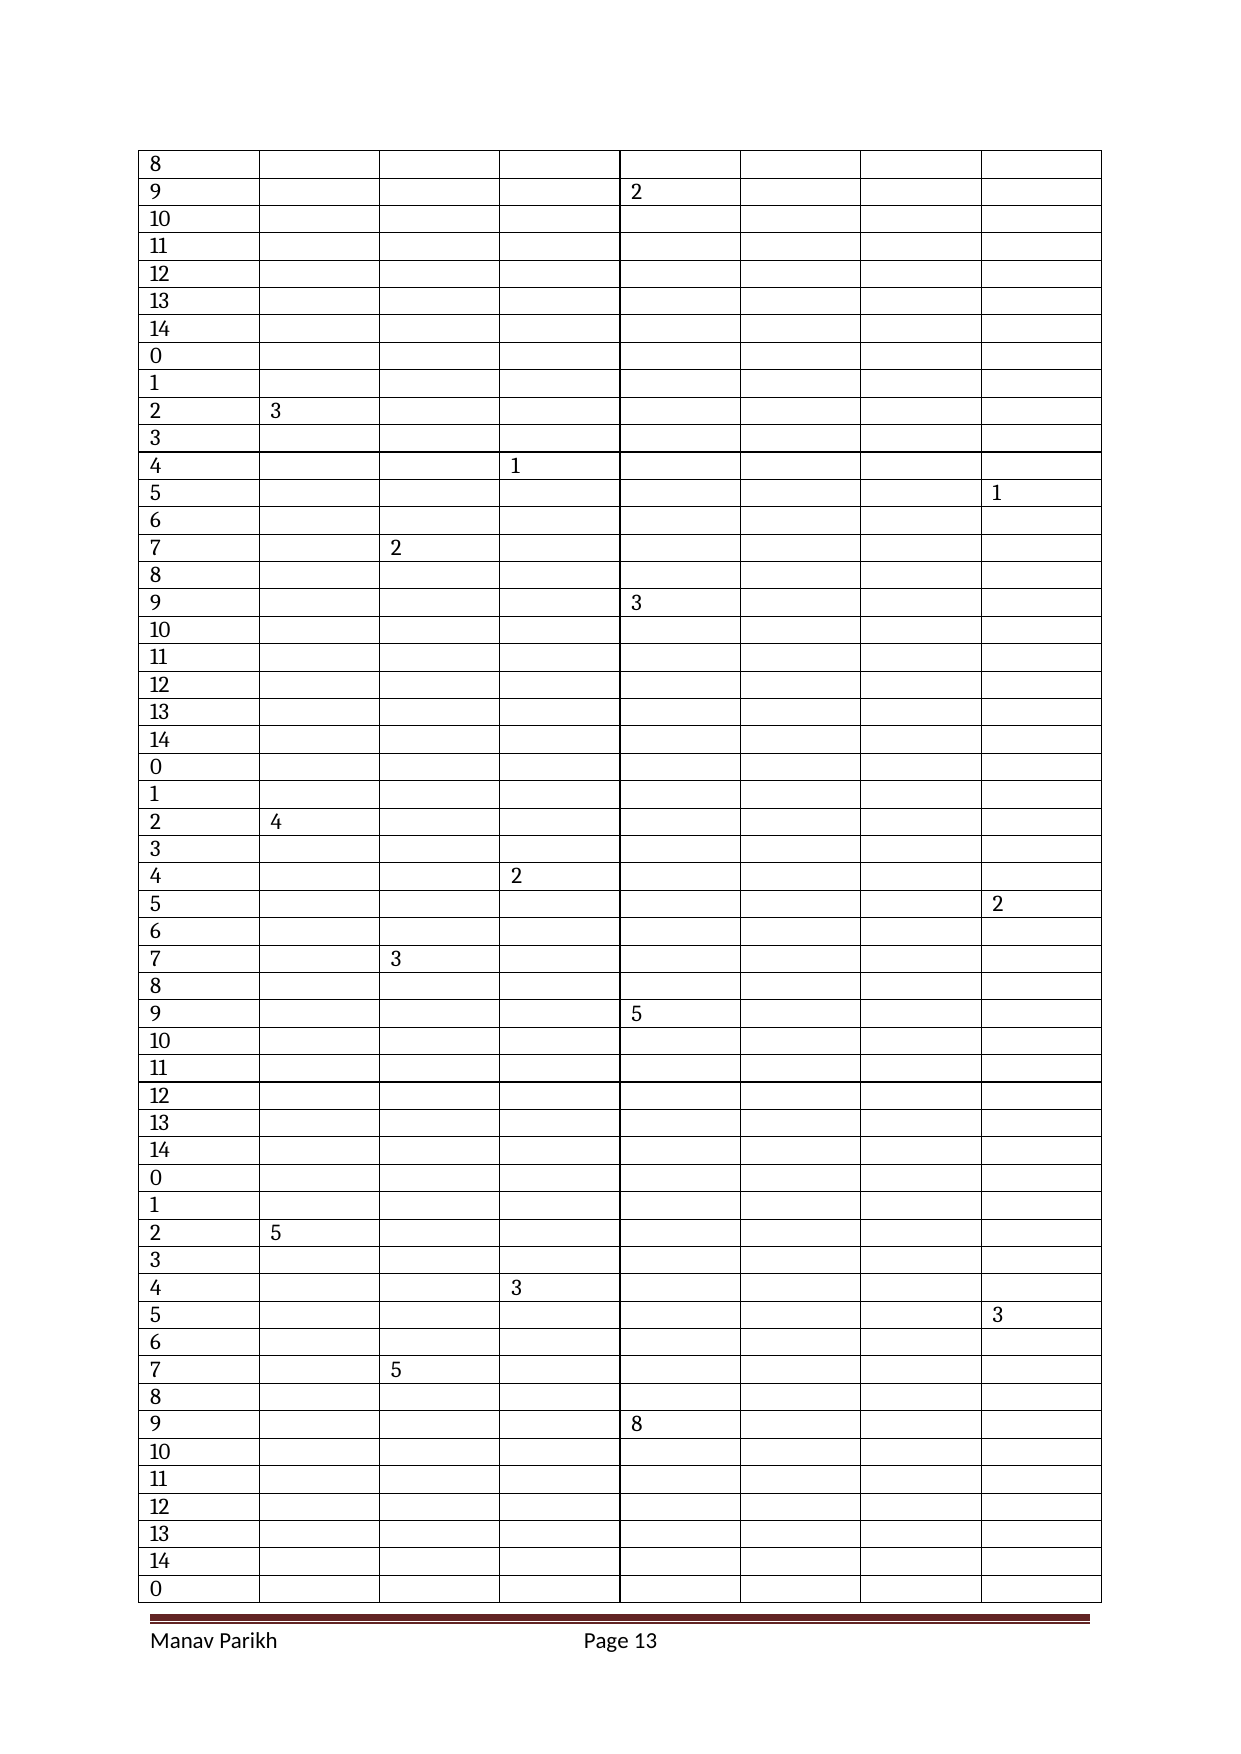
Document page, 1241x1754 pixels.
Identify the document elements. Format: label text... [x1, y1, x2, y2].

table_cell [741, 562, 860, 588]
table_cell [741, 179, 860, 205]
table_cell 12 [139, 1083, 259, 1109]
table_cell [741, 836, 860, 862]
table_cell [260, 973, 379, 999]
table_cell [741, 946, 860, 972]
table_cell [982, 370, 1101, 397]
table_cell 3 [139, 1247, 259, 1273]
table_cell [982, 1494, 1101, 1520]
table_cell [982, 1548, 1101, 1574]
table_cell [861, 589, 981, 616]
table_cell [982, 1439, 1101, 1465]
table_cell [500, 644, 619, 671]
table_cell [260, 1302, 379, 1328]
table_cell 9 [139, 589, 259, 616]
table_cell 7 [139, 946, 259, 972]
table_cell [861, 1302, 981, 1328]
table_cell [500, 1028, 619, 1054]
table_cell [741, 1192, 860, 1218]
table_cell [260, 836, 379, 862]
table_cell [982, 233, 1101, 259]
table_cell [260, 1411, 379, 1438]
table_cell 4 [139, 453, 259, 479]
table_cell [500, 1137, 619, 1164]
table_cell [500, 507, 619, 533]
table_cell [380, 179, 499, 205]
table_cell [741, 398, 860, 424]
table_cell [621, 1302, 740, 1328]
table_cell [741, 973, 860, 999]
table_cell [621, 644, 740, 671]
table_cell [380, 1411, 499, 1438]
table_cell 5 [139, 480, 259, 506]
table_cell [621, 726, 740, 753]
table_cell [621, 1576, 740, 1602]
table_cell [861, 891, 981, 917]
table_cell [621, 754, 740, 780]
table_cell 0 [139, 1165, 259, 1191]
table_cell [861, 699, 981, 725]
table_cell [741, 370, 860, 397]
table_cell [861, 233, 981, 259]
table_cell [982, 617, 1101, 643]
table_cell [621, 507, 740, 533]
table_cell [500, 1576, 619, 1602]
table_cell [380, 233, 499, 259]
table_cell [982, 1521, 1101, 1547]
table_cell [861, 1576, 981, 1602]
table_cell 3 [621, 589, 740, 616]
table_cell 14 [139, 1548, 259, 1574]
table_cell [500, 726, 619, 753]
table_cell [741, 1055, 860, 1081]
table_cell [500, 1083, 619, 1109]
table_cell [500, 1411, 619, 1438]
table_cell [861, 946, 981, 972]
table_cell [982, 1000, 1101, 1027]
table_cell [500, 1466, 619, 1492]
table_cell [380, 1137, 499, 1164]
table_cell [621, 809, 740, 835]
table_cell 12 [139, 1494, 259, 1520]
table_cell [861, 1055, 981, 1081]
table_cell [260, 343, 379, 369]
table_cell [741, 233, 860, 259]
table_cell 4 [139, 863, 259, 890]
table_cell [621, 1548, 740, 1574]
table_cell [621, 863, 740, 890]
table_cell [380, 370, 499, 397]
table_cell [741, 863, 860, 890]
table_cell 6 [139, 1329, 259, 1355]
table_cell [861, 1192, 981, 1218]
table_cell [982, 206, 1101, 232]
table_cell [741, 261, 860, 287]
table_cell [380, 206, 499, 232]
table_cell [621, 1055, 740, 1081]
table_cell [741, 1494, 860, 1520]
table_cell [982, 918, 1101, 944]
table_cell [380, 1274, 499, 1301]
table_cell [982, 288, 1101, 314]
table_cell 12 [139, 672, 259, 698]
table_cell [621, 1384, 740, 1410]
table_cell [380, 1521, 499, 1547]
table_cell [982, 1110, 1101, 1136]
table_cell 2 [500, 863, 619, 890]
table_cell [260, 1028, 379, 1054]
table_cell [861, 1220, 981, 1246]
table_cell [260, 261, 379, 287]
table_cell [982, 343, 1101, 369]
table_cell 2 [380, 535, 499, 561]
table_cell [380, 1384, 499, 1410]
table_cell [861, 507, 981, 533]
table_cell [982, 179, 1101, 205]
table_cell [621, 1137, 740, 1164]
table_cell [621, 1110, 740, 1136]
table_cell [621, 1274, 740, 1301]
table_cell [380, 1028, 499, 1054]
table_cell [982, 151, 1101, 177]
table_cell [500, 891, 619, 917]
table_cell [380, 918, 499, 944]
table_cell [260, 535, 379, 561]
table_cell [260, 1439, 379, 1465]
table_cell 0 [139, 754, 259, 780]
table_cell [741, 507, 860, 533]
table_cell [260, 206, 379, 232]
table_cell [982, 1411, 1101, 1438]
table_cell [861, 370, 981, 397]
table_cell [741, 1439, 860, 1465]
table_cell [621, 233, 740, 259]
table_cell [500, 809, 619, 835]
table_cell [500, 1521, 619, 1547]
table_cell 10 [139, 206, 259, 232]
table_cell [861, 179, 981, 205]
table_cell [861, 1028, 981, 1054]
table_cell 11 [139, 1466, 259, 1492]
table_cell [741, 617, 860, 643]
table_cell [260, 507, 379, 533]
table_cell [380, 1000, 499, 1027]
table_cell [500, 535, 619, 561]
table_cell [500, 370, 619, 397]
table_cell [861, 535, 981, 561]
table_cell [380, 781, 499, 807]
table_cell [982, 425, 1101, 451]
table_cell [621, 1247, 740, 1273]
table_cell [380, 809, 499, 835]
table_cell [741, 644, 860, 671]
table_cell [982, 562, 1101, 588]
table_cell 5 [621, 1000, 740, 1027]
table_cell [741, 1274, 860, 1301]
table_cell [621, 1466, 740, 1492]
table_cell [260, 781, 379, 807]
table_cell [260, 1055, 379, 1081]
table_cell [500, 1494, 619, 1520]
table_cell [861, 644, 981, 671]
table_cell [621, 973, 740, 999]
table_cell [500, 1384, 619, 1410]
table_cell 13 [139, 699, 259, 725]
table_cell [741, 343, 860, 369]
table_cell [982, 1274, 1101, 1301]
table_cell [741, 206, 860, 232]
table_cell [500, 589, 619, 616]
table_cell [380, 1192, 499, 1218]
table_cell [861, 480, 981, 506]
table_cell [621, 781, 740, 807]
table_cell [260, 617, 379, 643]
table_cell [380, 1439, 499, 1465]
table_cell [861, 863, 981, 890]
table_cell 2 [139, 809, 259, 835]
table_cell 9 [139, 1000, 259, 1027]
table_cell [982, 1083, 1101, 1109]
table_cell [380, 1110, 499, 1136]
table_cell [741, 1137, 860, 1164]
table_cell 10 [139, 1028, 259, 1054]
table_cell [260, 562, 379, 588]
table_cell [741, 754, 860, 780]
table_cell 8 [139, 562, 259, 588]
table_cell [500, 617, 619, 643]
table_cell [861, 1494, 981, 1520]
table_cell [861, 206, 981, 232]
table_cell 14 [139, 315, 259, 342]
table_cell [260, 672, 379, 698]
table_cell [982, 507, 1101, 533]
table_cell 3 [380, 946, 499, 972]
table_cell [982, 946, 1101, 972]
table_cell [260, 233, 379, 259]
table_cell [500, 398, 619, 424]
table_cell 6 [139, 507, 259, 533]
table_cell [982, 836, 1101, 862]
table_cell [260, 863, 379, 890]
table_cell [861, 261, 981, 287]
table_cell [260, 699, 379, 725]
table_cell [380, 1494, 499, 1520]
table_cell [500, 1548, 619, 1574]
table_cell [982, 644, 1101, 671]
table_cell [500, 1329, 619, 1355]
table_cell [982, 1466, 1101, 1492]
table_cell [500, 1000, 619, 1027]
table_cell [861, 1165, 981, 1191]
table_cell 3 [500, 1274, 619, 1301]
table_cell 13 [139, 1521, 259, 1547]
table_cell [982, 589, 1101, 616]
table_cell 2 [982, 891, 1101, 917]
table_cell [621, 480, 740, 506]
table_cell [260, 1165, 379, 1191]
table_cell [741, 809, 860, 835]
table_cell [260, 1000, 379, 1027]
table_cell 3 [139, 425, 259, 451]
table_cell [621, 918, 740, 944]
table_cell [982, 973, 1101, 999]
table_cell [741, 1384, 860, 1410]
table_cell [741, 453, 860, 479]
table_cell [500, 233, 619, 259]
table_cell [500, 206, 619, 232]
table_cell [741, 1466, 860, 1492]
table_cell [380, 891, 499, 917]
table_cell [861, 562, 981, 588]
table_cell [260, 1083, 379, 1109]
table_cell [861, 1439, 981, 1465]
table_cell [621, 1220, 740, 1246]
table_cell 2 [139, 1220, 259, 1246]
table_cell [380, 1548, 499, 1574]
table_cell 8 [139, 973, 259, 999]
table_cell [260, 1110, 379, 1136]
table_cell [621, 946, 740, 972]
table_cell 2 [139, 398, 259, 424]
table_cell [500, 699, 619, 725]
table_cell [621, 836, 740, 862]
table_cell [861, 315, 981, 342]
table_cell 9 [139, 179, 259, 205]
table_cell 4 [139, 1274, 259, 1301]
table_cell 9 [139, 1411, 259, 1438]
table_cell [741, 1247, 860, 1273]
table_cell [500, 480, 619, 506]
table_cell [380, 398, 499, 424]
table_cell 1 [500, 453, 619, 479]
table_cell [621, 151, 740, 177]
table_cell [861, 836, 981, 862]
table_cell [621, 425, 740, 451]
table_cell [260, 946, 379, 972]
table_cell 2 [621, 179, 740, 205]
table_cell [982, 781, 1101, 807]
table_cell [861, 1466, 981, 1492]
table_cell [380, 672, 499, 698]
table_cell [982, 453, 1101, 479]
table_cell [260, 1192, 379, 1218]
table_cell [500, 836, 619, 862]
table_cell [741, 1411, 860, 1438]
table_cell [380, 1220, 499, 1246]
table_cell [500, 973, 619, 999]
table_cell [741, 315, 860, 342]
table_cell [260, 589, 379, 616]
table_cell [500, 1165, 619, 1191]
table_cell [741, 672, 860, 698]
table_cell [380, 699, 499, 725]
table_cell [741, 1521, 860, 1547]
table_cell [380, 151, 499, 177]
table_cell [621, 617, 740, 643]
table_cell [260, 1576, 379, 1602]
table_cell [982, 754, 1101, 780]
table_cell [861, 453, 981, 479]
table_cell [260, 1384, 379, 1410]
table_cell [741, 918, 860, 944]
table_cell [982, 1192, 1101, 1218]
table_cell [621, 1165, 740, 1191]
table_cell [260, 179, 379, 205]
table_cell [380, 644, 499, 671]
table_cell [861, 425, 981, 451]
table_cell [861, 918, 981, 944]
table_cell [861, 398, 981, 424]
table_cell [500, 754, 619, 780]
table_cell [741, 726, 860, 753]
table_cell [861, 1083, 981, 1109]
table_cell [380, 754, 499, 780]
table_cell 0 [139, 343, 259, 369]
table_cell [500, 315, 619, 342]
table_cell [500, 1220, 619, 1246]
table_cell [982, 315, 1101, 342]
table_cell [380, 562, 499, 588]
table_cell 6 [139, 918, 259, 944]
table_cell [500, 562, 619, 588]
table_cell [982, 1329, 1101, 1355]
table_cell [861, 1110, 981, 1136]
table_cell 7 [139, 535, 259, 561]
table_cell [982, 672, 1101, 698]
table_cell 5 [139, 1302, 259, 1328]
table_cell [260, 1274, 379, 1301]
table_cell [982, 699, 1101, 725]
table_cell [982, 1356, 1101, 1383]
table_cell [741, 1302, 860, 1328]
table_cell [621, 1439, 740, 1465]
table_cell [861, 973, 981, 999]
table_cell [621, 1494, 740, 1520]
table_cell [380, 863, 499, 890]
table_cell [621, 261, 740, 287]
table_cell [260, 1494, 379, 1520]
table_cell 3 [982, 1302, 1101, 1328]
table_cell 1 [982, 480, 1101, 506]
table_cell [260, 1137, 379, 1164]
table_cell [260, 1356, 379, 1383]
table_cell [380, 315, 499, 342]
table_cell [621, 1356, 740, 1383]
table_cell [500, 1356, 619, 1383]
table_cell [741, 781, 860, 807]
table_cell 4 [260, 809, 379, 835]
table_cell [260, 1466, 379, 1492]
table_cell [621, 1192, 740, 1218]
table_cell [741, 1356, 860, 1383]
table_cell [260, 918, 379, 944]
table_cell [741, 425, 860, 451]
table_cell [621, 343, 740, 369]
table_cell [260, 288, 379, 314]
table_cell [380, 617, 499, 643]
table_cell [260, 1548, 379, 1574]
table_cell [741, 589, 860, 616]
table_cell [500, 1439, 619, 1465]
table_cell 8 [621, 1411, 740, 1438]
table_cell 1 [139, 370, 259, 397]
table_cell [500, 288, 619, 314]
table_cell [380, 973, 499, 999]
table_cell [380, 1302, 499, 1328]
table_cell [260, 644, 379, 671]
table_cell [260, 151, 379, 177]
table_cell [982, 1576, 1101, 1602]
table_cell 1 [139, 1192, 259, 1218]
table_cell [500, 151, 619, 177]
table_cell [861, 726, 981, 753]
table_cell [741, 1329, 860, 1355]
table_cell [380, 261, 499, 287]
table_cell [861, 617, 981, 643]
table_cell 0 [139, 1576, 259, 1602]
table_cell [741, 1110, 860, 1136]
table_cell [260, 1329, 379, 1355]
table_cell [621, 315, 740, 342]
table_cell [260, 891, 379, 917]
table_cell [741, 480, 860, 506]
table_cell [982, 1055, 1101, 1081]
table_cell [982, 726, 1101, 753]
table_cell [861, 1356, 981, 1383]
table_cell 13 [139, 1110, 259, 1136]
table_cell [500, 425, 619, 451]
table_cell [621, 562, 740, 588]
table_cell 7 [139, 1356, 259, 1383]
table_cell 5 [380, 1356, 499, 1383]
table_cell [741, 1083, 860, 1109]
table_cell 14 [139, 726, 259, 753]
table_cell [741, 1548, 860, 1574]
table_cell [260, 480, 379, 506]
table_cell [260, 754, 379, 780]
table_cell [982, 535, 1101, 561]
table_cell 11 [139, 1055, 259, 1081]
table_cell 13 [139, 288, 259, 314]
table_cell [861, 343, 981, 369]
table_cell [500, 918, 619, 944]
table_cell [500, 781, 619, 807]
table_cell [380, 480, 499, 506]
table_cell [380, 1576, 499, 1602]
table_cell [861, 809, 981, 835]
table_cell [500, 1302, 619, 1328]
table_cell [621, 891, 740, 917]
table_cell [621, 535, 740, 561]
table_cell [861, 754, 981, 780]
table_cell [741, 151, 860, 177]
table_cell [982, 398, 1101, 424]
table_cell 11 [139, 644, 259, 671]
table_cell [741, 699, 860, 725]
table_cell 1 [139, 781, 259, 807]
table_cell [380, 1165, 499, 1191]
table_cell 5 [260, 1220, 379, 1246]
table_cell [621, 1329, 740, 1355]
table_cell [380, 1083, 499, 1109]
table_cell [380, 589, 499, 616]
table_cell [621, 699, 740, 725]
table_cell [621, 370, 740, 397]
table_cell [982, 809, 1101, 835]
table_cell [380, 1055, 499, 1081]
table_cell [861, 288, 981, 314]
table_cell [621, 206, 740, 232]
table_cell 8 [139, 1384, 259, 1410]
table_cell [380, 1329, 499, 1355]
table_cell [500, 179, 619, 205]
table_cell [861, 151, 981, 177]
table_cell [621, 1083, 740, 1109]
table_cell [861, 1548, 981, 1574]
table_cell [260, 1247, 379, 1273]
table_cell 12 [139, 261, 259, 287]
table_cell [861, 672, 981, 698]
table_cell [500, 1247, 619, 1273]
table_cell [260, 1521, 379, 1547]
table_cell [982, 261, 1101, 287]
table_cell [500, 343, 619, 369]
table_cell [861, 781, 981, 807]
table_cell [500, 261, 619, 287]
table_cell [380, 453, 499, 479]
table_cell [500, 946, 619, 972]
table_cell 3 [260, 398, 379, 424]
table_cell [861, 1247, 981, 1273]
table_cell [260, 370, 379, 397]
table_cell [621, 288, 740, 314]
table_cell [500, 672, 619, 698]
table_cell [861, 1000, 981, 1027]
table_cell [380, 507, 499, 533]
table_cell 8 [139, 151, 259, 177]
table_cell [380, 425, 499, 451]
table_cell 10 [139, 617, 259, 643]
table_cell [741, 1576, 860, 1602]
table_cell [621, 672, 740, 698]
table_cell [861, 1329, 981, 1355]
table_cell [741, 288, 860, 314]
table_cell [982, 1137, 1101, 1164]
table_cell [982, 1028, 1101, 1054]
table_cell [861, 1384, 981, 1410]
table_cell 10 [139, 1439, 259, 1465]
table_cell [741, 891, 860, 917]
table_cell [380, 1466, 499, 1492]
table_cell [861, 1137, 981, 1164]
table_cell 3 [139, 836, 259, 862]
table_cell [500, 1192, 619, 1218]
table_cell [380, 343, 499, 369]
table_cell [500, 1055, 619, 1081]
table_cell [621, 453, 740, 479]
table_cell [380, 1247, 499, 1273]
table_cell [621, 1521, 740, 1547]
table_cell 11 [139, 233, 259, 259]
table_cell [982, 1220, 1101, 1246]
table_cell [861, 1411, 981, 1438]
table_cell [982, 1384, 1101, 1410]
table_cell [380, 288, 499, 314]
table_cell 14 [139, 1137, 259, 1164]
table_cell [982, 863, 1101, 890]
table_cell [741, 1165, 860, 1191]
table_cell [500, 1110, 619, 1136]
table_cell [380, 726, 499, 753]
table_cell [260, 425, 379, 451]
table_cell [741, 1220, 860, 1246]
table_cell [861, 1274, 981, 1301]
table_cell [982, 1165, 1101, 1191]
table_cell [260, 726, 379, 753]
table_cell [621, 1028, 740, 1054]
table_cell 5 [139, 891, 259, 917]
table_cell [380, 836, 499, 862]
table_cell [260, 453, 379, 479]
table_cell [260, 315, 379, 342]
table_cell [741, 535, 860, 561]
table_cell [741, 1028, 860, 1054]
table_cell [741, 1000, 860, 1027]
table_cell [621, 398, 740, 424]
table_cell [861, 1521, 981, 1547]
table_cell [982, 1247, 1101, 1273]
